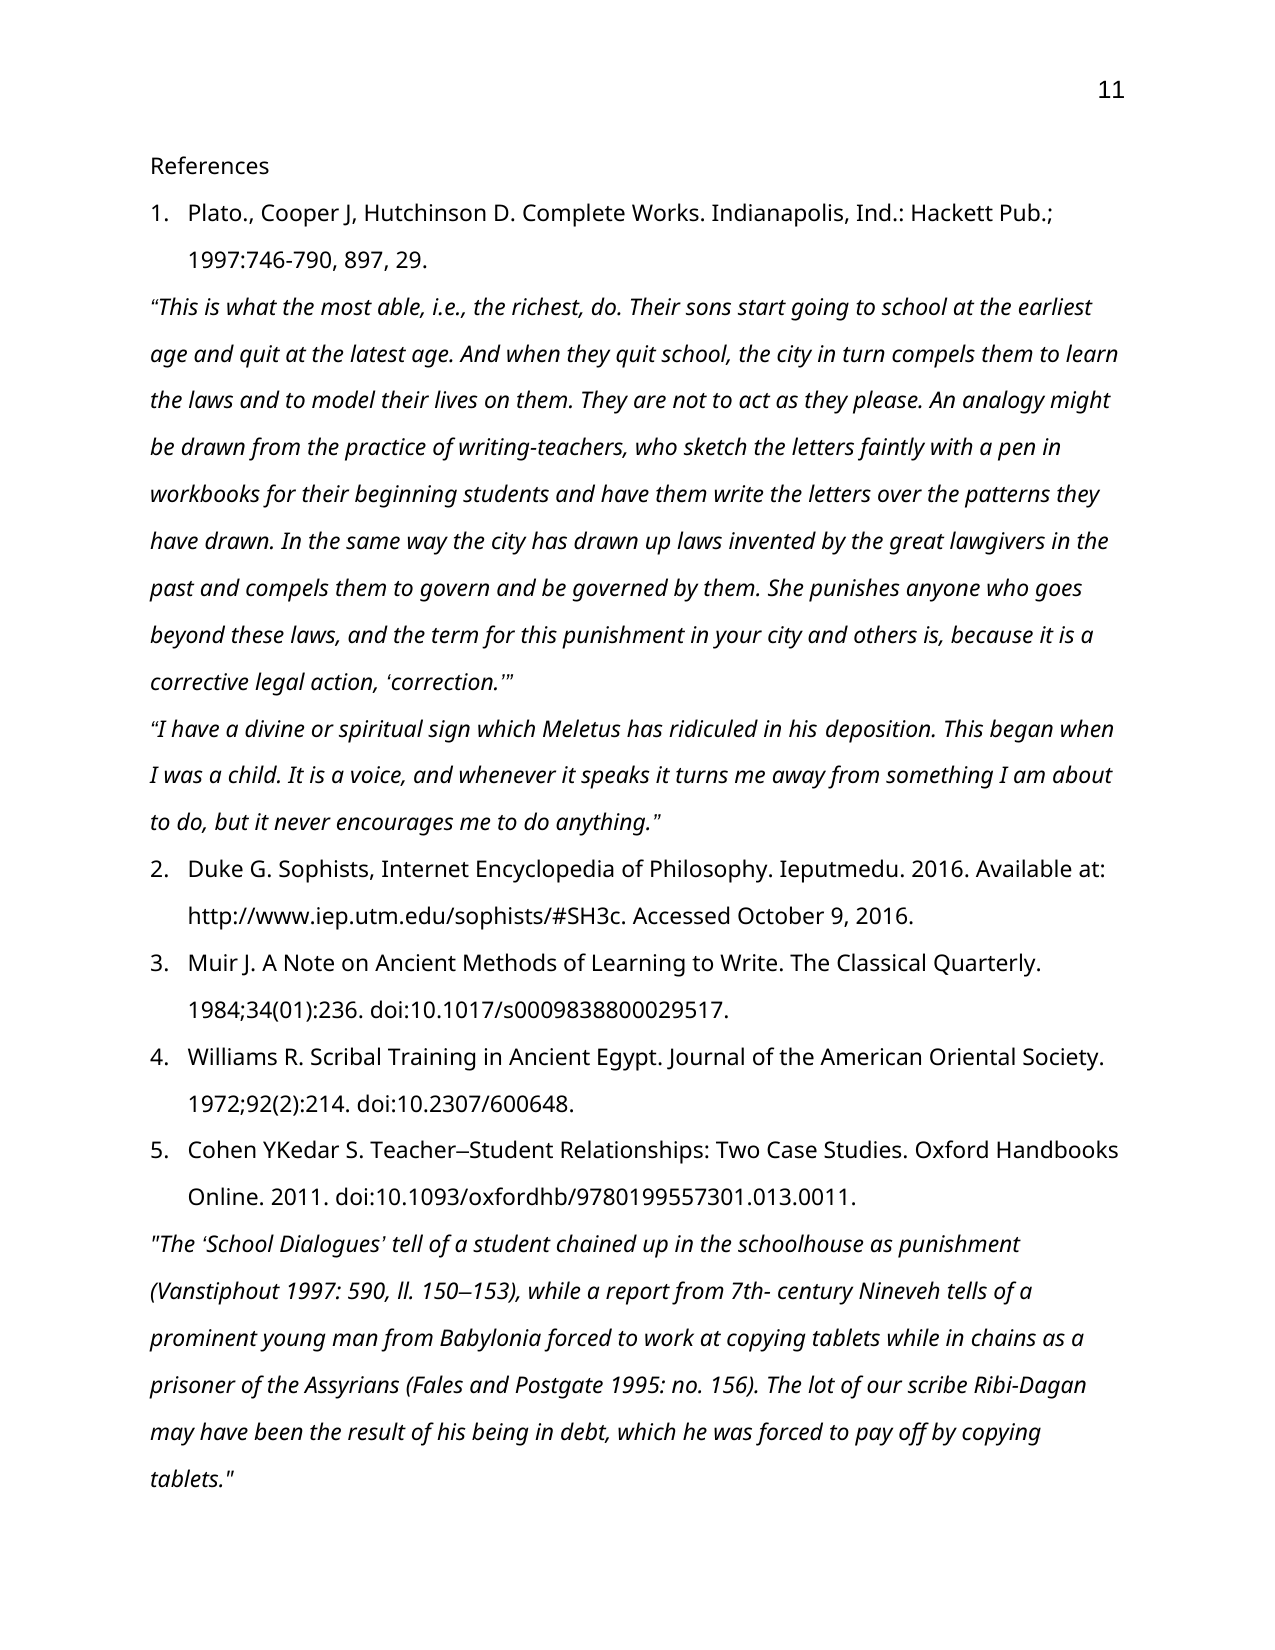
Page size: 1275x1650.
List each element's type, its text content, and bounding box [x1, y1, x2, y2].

list Muir J. A Note on Ancient Methods of Learning to Write. The Classical Quarterly. 1984;34(01):236. doi:10.1017/s0009838800029517. [150, 947, 1125, 1025]
text References [150, 150, 1125, 181]
list Duke G. Sophists, Internet Encyclopedia of Philosophy. Ieputmedu. 2016. Available at: http://www.iep.utm.edu/sophists/#SH3c. Accessed October 9, 2016. [150, 853, 1125, 931]
list Williams R. Scribal Training in Ancient Egypt. Journal of the American Oriental Society. 1972;92(2):214. doi:10.2307/600648. [150, 1041, 1125, 1119]
text “This is what the most able, i.e., the richest, do. Their sons start going to school at the earliest age and quit at the latest age. And when they quit school, the city in turn compels them to learn the laws and to model their lives on them. They are not to act as they please. An analogy might be drawn from the practice of writing-teachers, who sketch the letters faintly with a pen in workbooks for their beginning students and have them write the letters over the patterns they have drawn. In the same way the city has drawn up laws invented by the great lawgivers in the past and compels them to govern and be governed by them. She punishes anyone who goes beyond these laws, and the term for this punishment in your city and others is, because it is a corrective legal action, ‘correction.’” [150, 291, 1125, 697]
list Plato., Cooper J, Hutchinson D. Complete Works. Indianapolis, Ind.: Hackett Pub.; 1997:746-790, 897, 29. [150, 197, 1125, 275]
list Cohen YKedar S. Teacher–Student Relationships: Two Case Studies. Oxford Handbooks Online. 2011. doi:10.1093/oxfordhb/9780199557301.013.0011. [150, 1134, 1125, 1212]
text “I have a divine or spiritual sign which Meletus has ridiculed in his deposition. This began when I was a child. It is a voice, and whenever it speaks it turns me away from something I am about to do, but it never encourages me to do anything.” [150, 712, 1125, 837]
text "The ‘School Dialogues’ tell of a student chained up in the schoolhouse as punishment (Vanstiphout 1997: 590, ll. 150–153), while a report from 7th- century Nineveh tells of a prominent young man from Babylonia forced to work at copying tablets while in chains as a prisoner of the Assyrians (Fales and Postgate 1995: no. 156). The lot of our scribe Ribi-Dagan may have been the result of his being in debt, which he was forced to pay off by copying tablets." [150, 1228, 1125, 1494]
